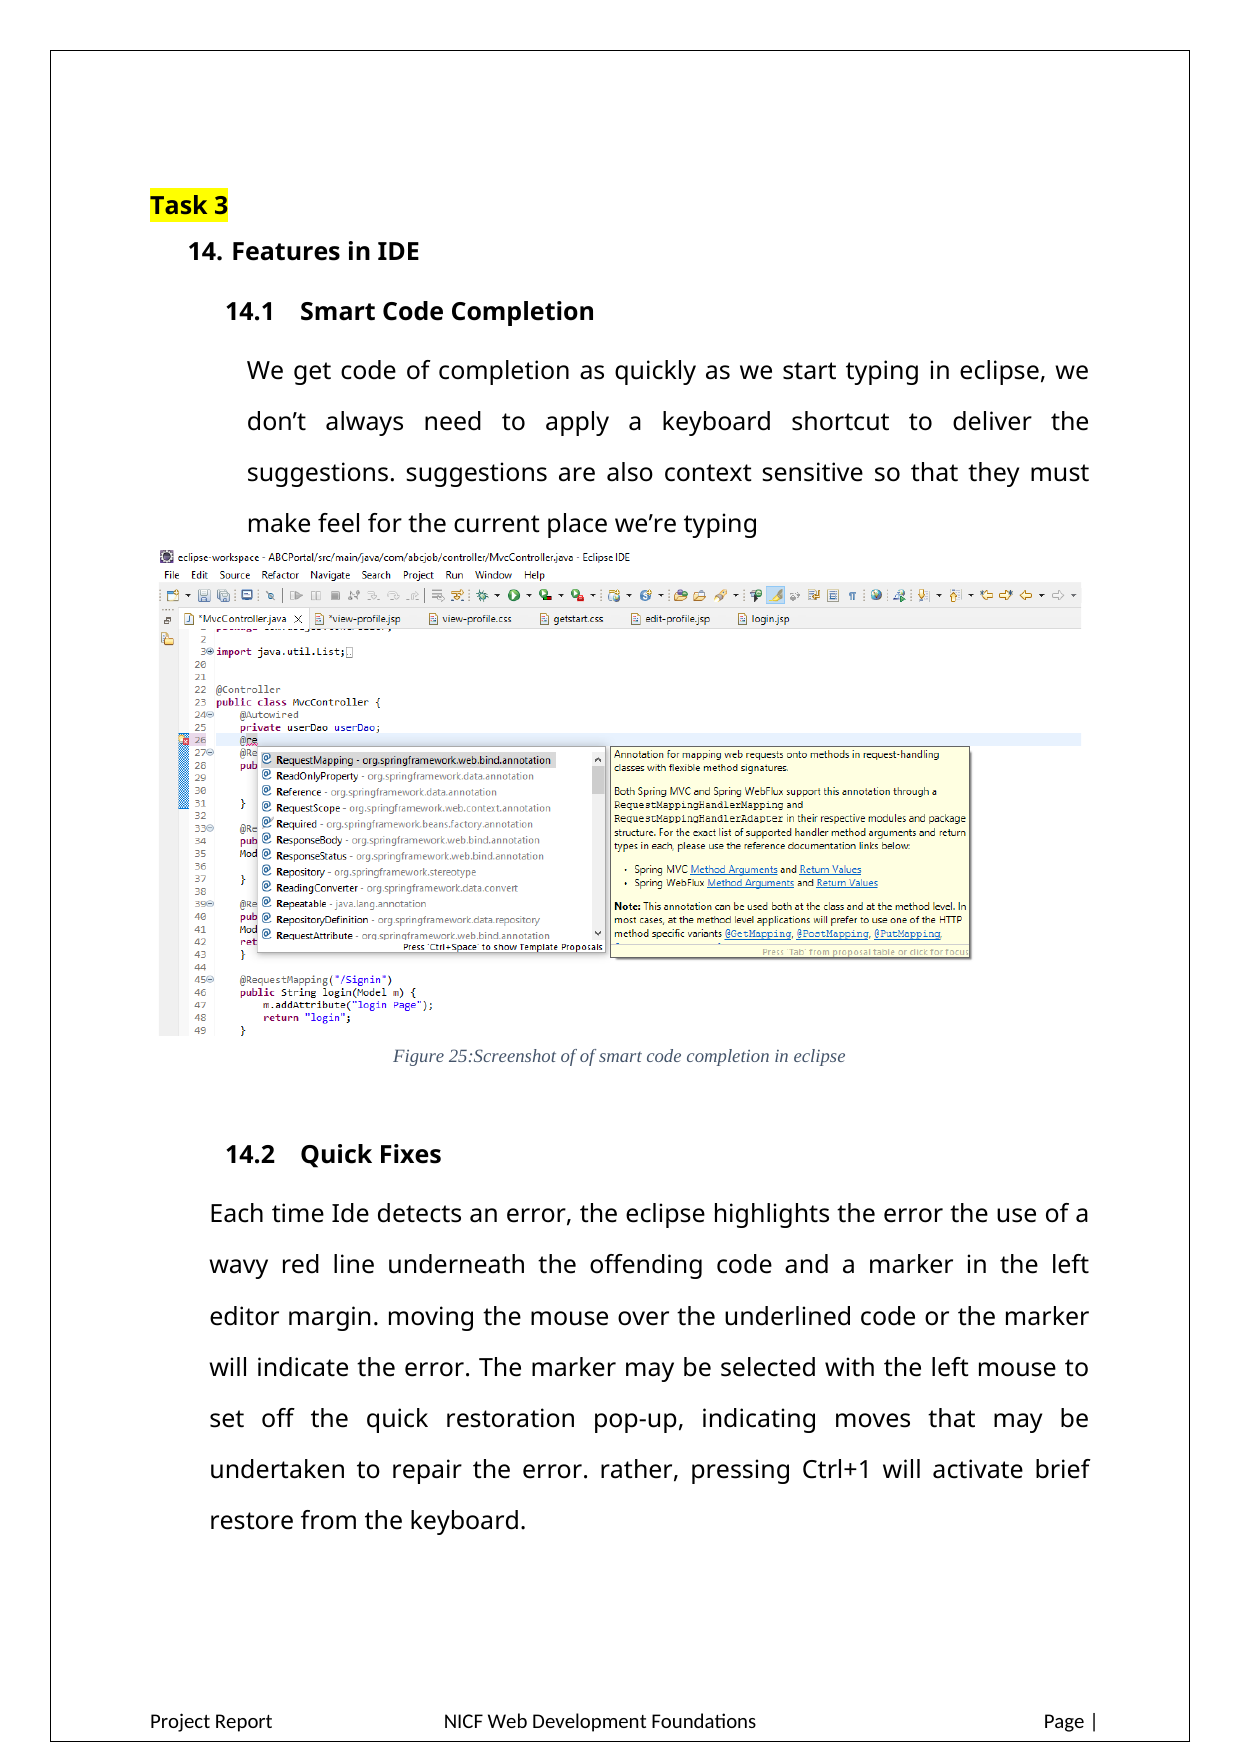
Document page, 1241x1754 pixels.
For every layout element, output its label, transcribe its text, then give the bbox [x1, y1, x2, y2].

list Task 3 [150, 187, 1090, 222]
text Each time Ide detects an error, the eclipse highlights the error the use of a wavy red line underneath the offending code and a marker in the left editor margin. moving the mouse over the underlined code or the marker will indicate the error. The marker may be selected with the left mouse to set off the quick restoration pop-up, indicating moves that may be undertaken to repair the error. rather, pressing Ctrl+1 will activate brief restore from the keyboard. [209, 1196, 1090, 1536]
list Features in IDE [187, 234, 1090, 268]
list Smart Code Completion [225, 293, 1090, 327]
picture [158, 547, 1082, 1036]
text We get code of completion as quickly as we start typing in eclipse, we don’t always need to apply a keyboard shortcut to deliver the suggestions. suggestions are also context sensitive so that they must make feel for the current place we’re typing [247, 353, 1090, 540]
list Quick Fixes [225, 1137, 1090, 1171]
